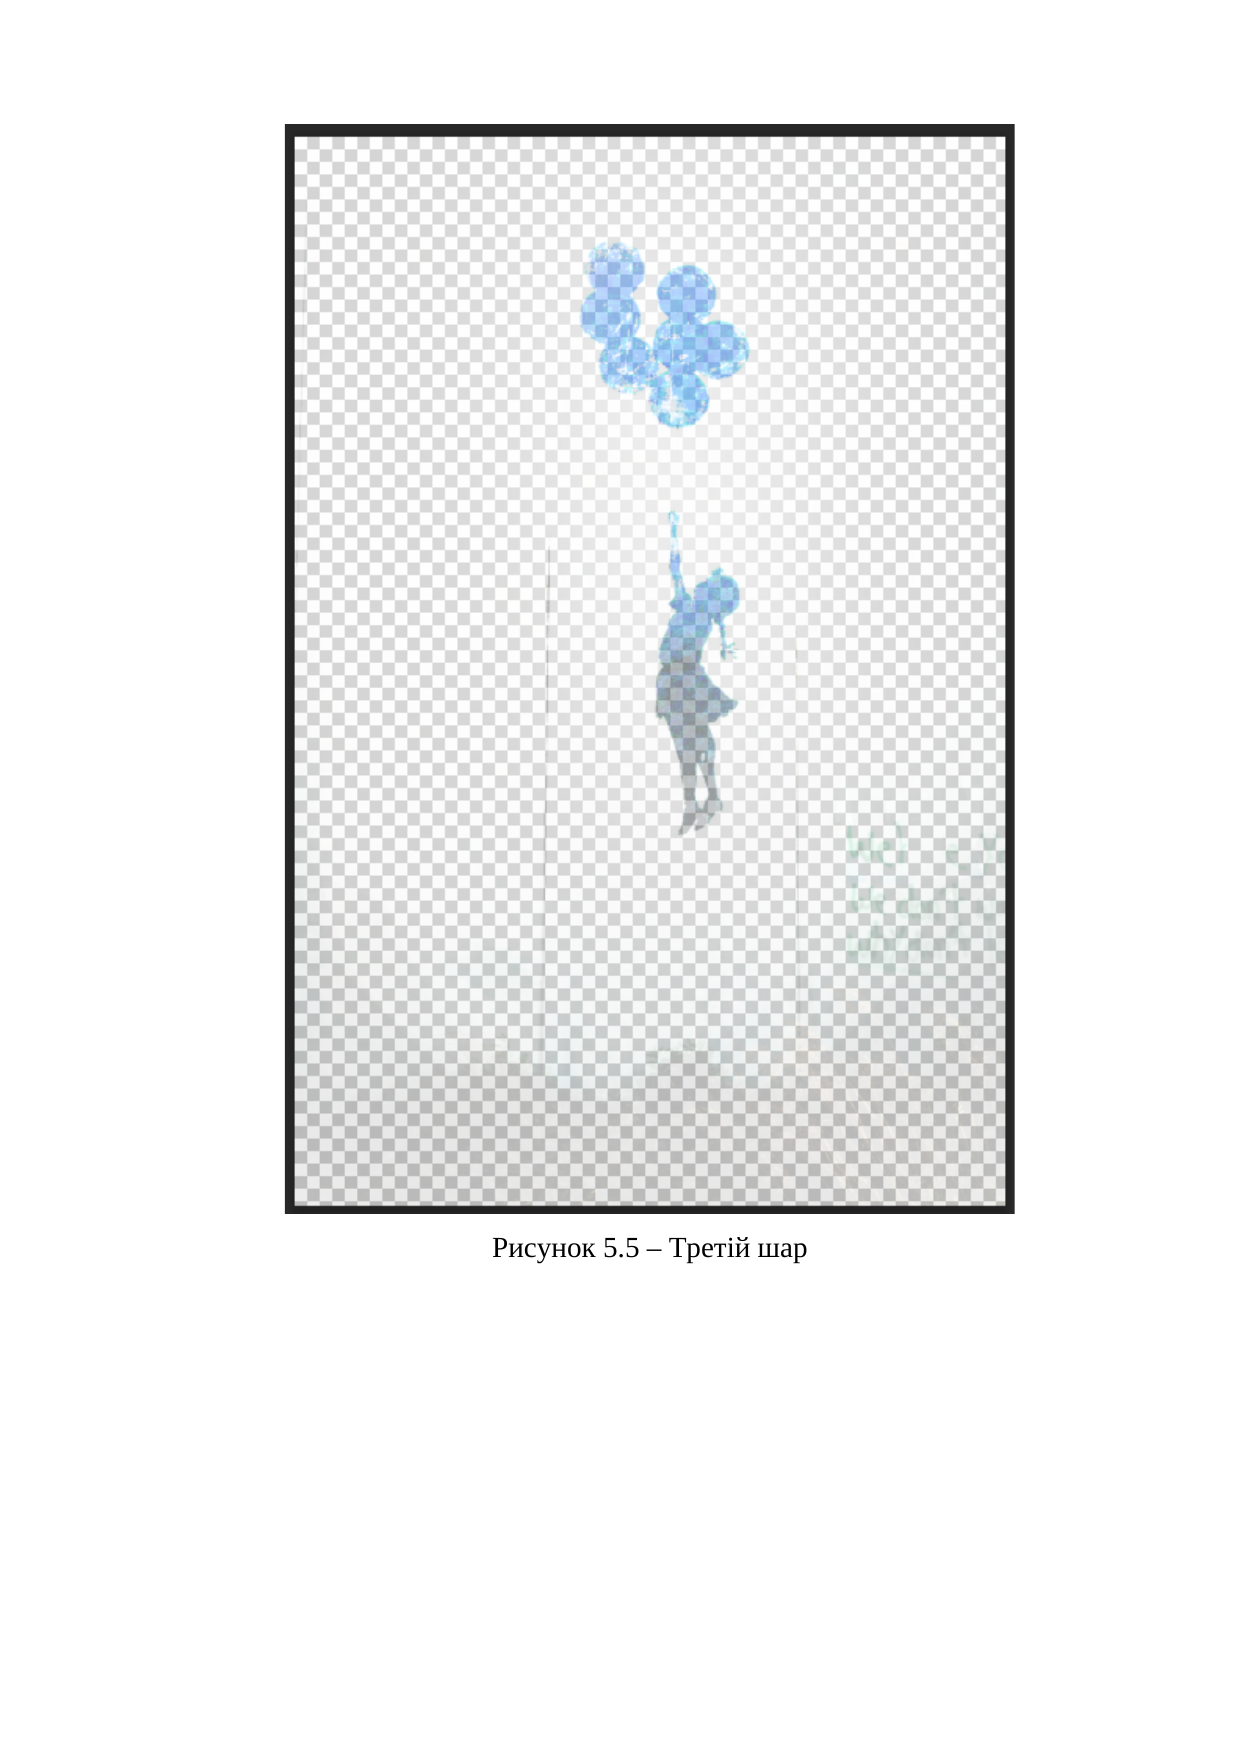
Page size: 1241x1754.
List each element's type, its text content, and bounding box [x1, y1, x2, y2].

picture [284, 124, 1015, 1214]
text Рисунок 5.5 – Третій шар [118, 1230, 1181, 1263]
